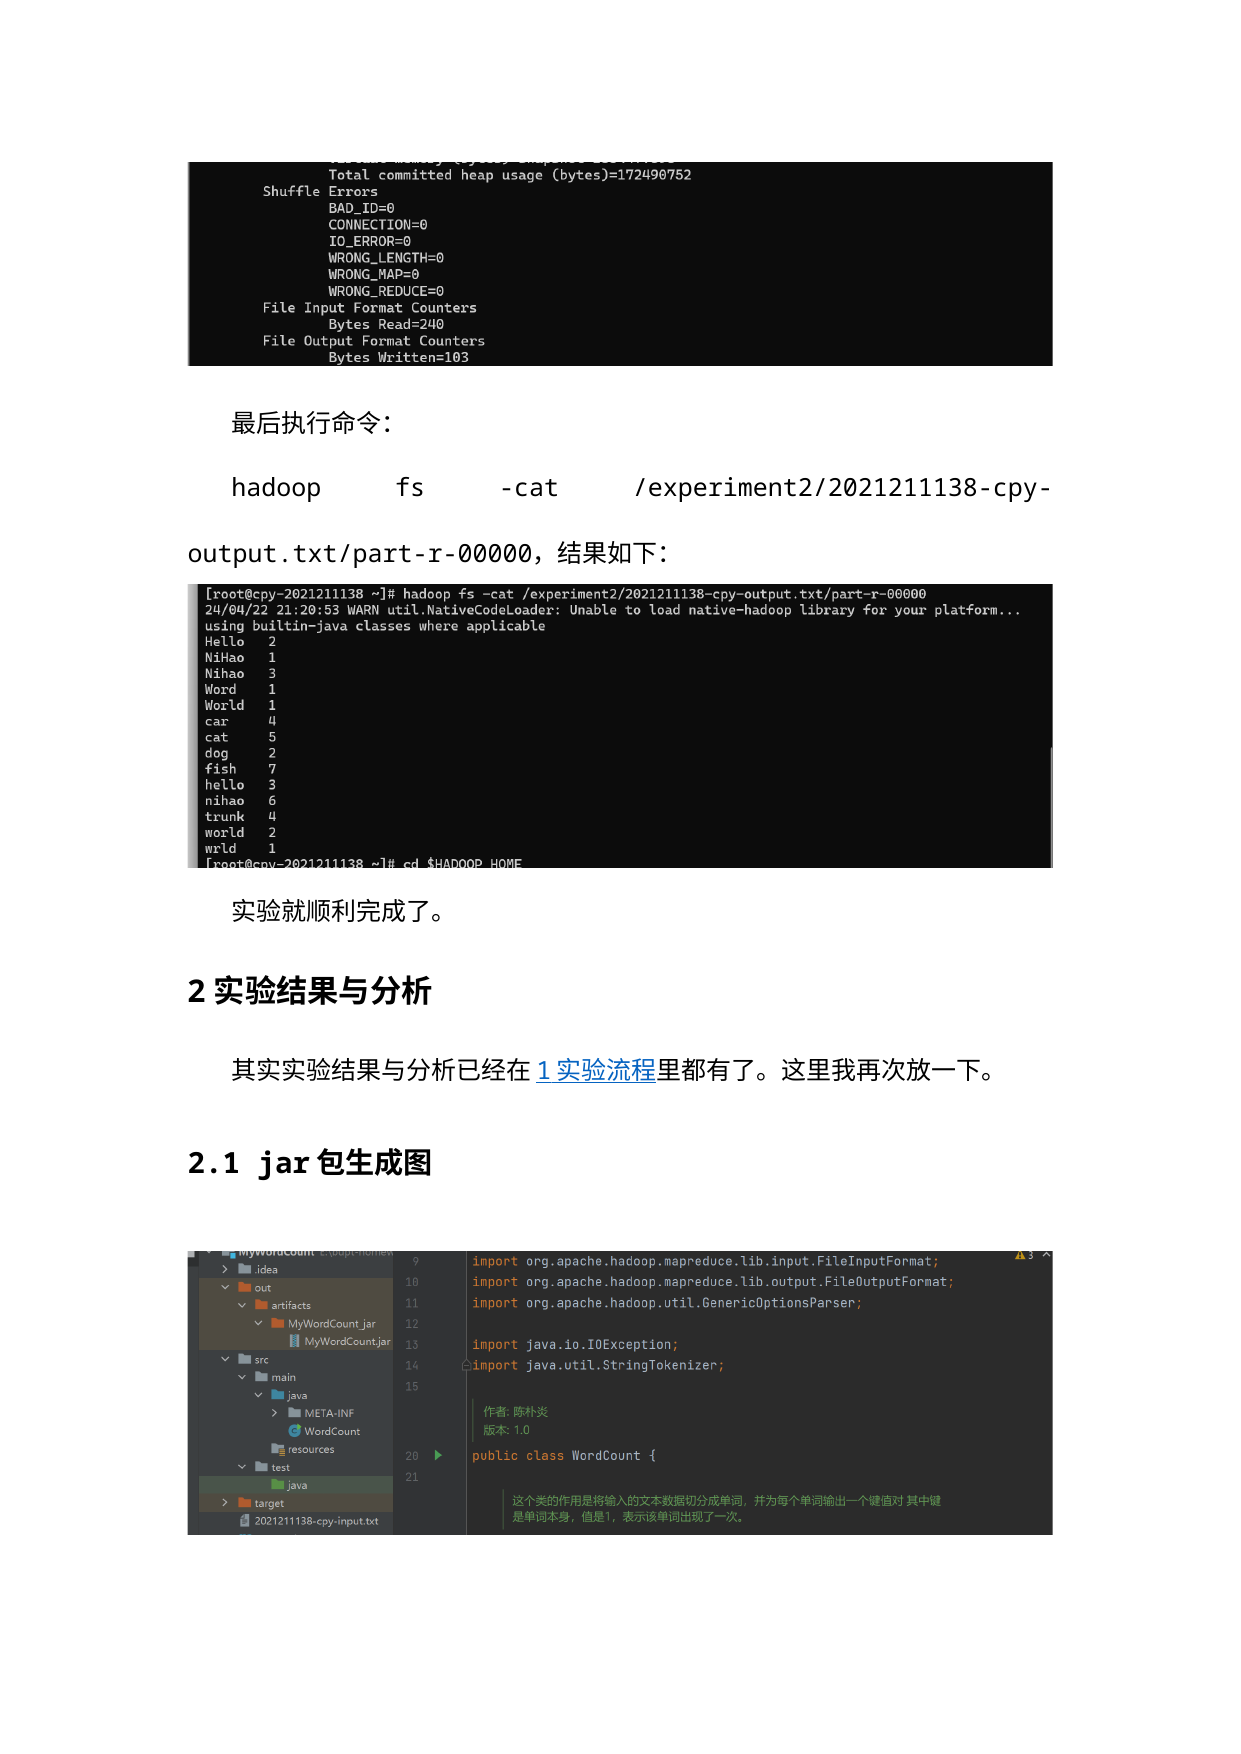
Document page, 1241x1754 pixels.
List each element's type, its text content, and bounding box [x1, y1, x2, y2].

subtitle 2 实验结果与分析 [187, 957, 1053, 1022]
picture [187, 584, 1053, 868]
picture [187, 162, 1053, 366]
text hadoop fs -cat /experiment2/2021211138-cpy-output.txt/part-r-00000，结果如下： [187, 454, 1053, 584]
text 最后执行命令： [187, 389, 1053, 454]
text 其实实验结果与分析已经在1实验流程里都有了。这里我再次放一下。 [187, 1036, 1053, 1101]
picture [187, 1251, 1053, 1535]
text 实验就顺利完成了。 [187, 877, 1053, 942]
subtitle 2.1 jar包生成图 [187, 1128, 1053, 1193]
